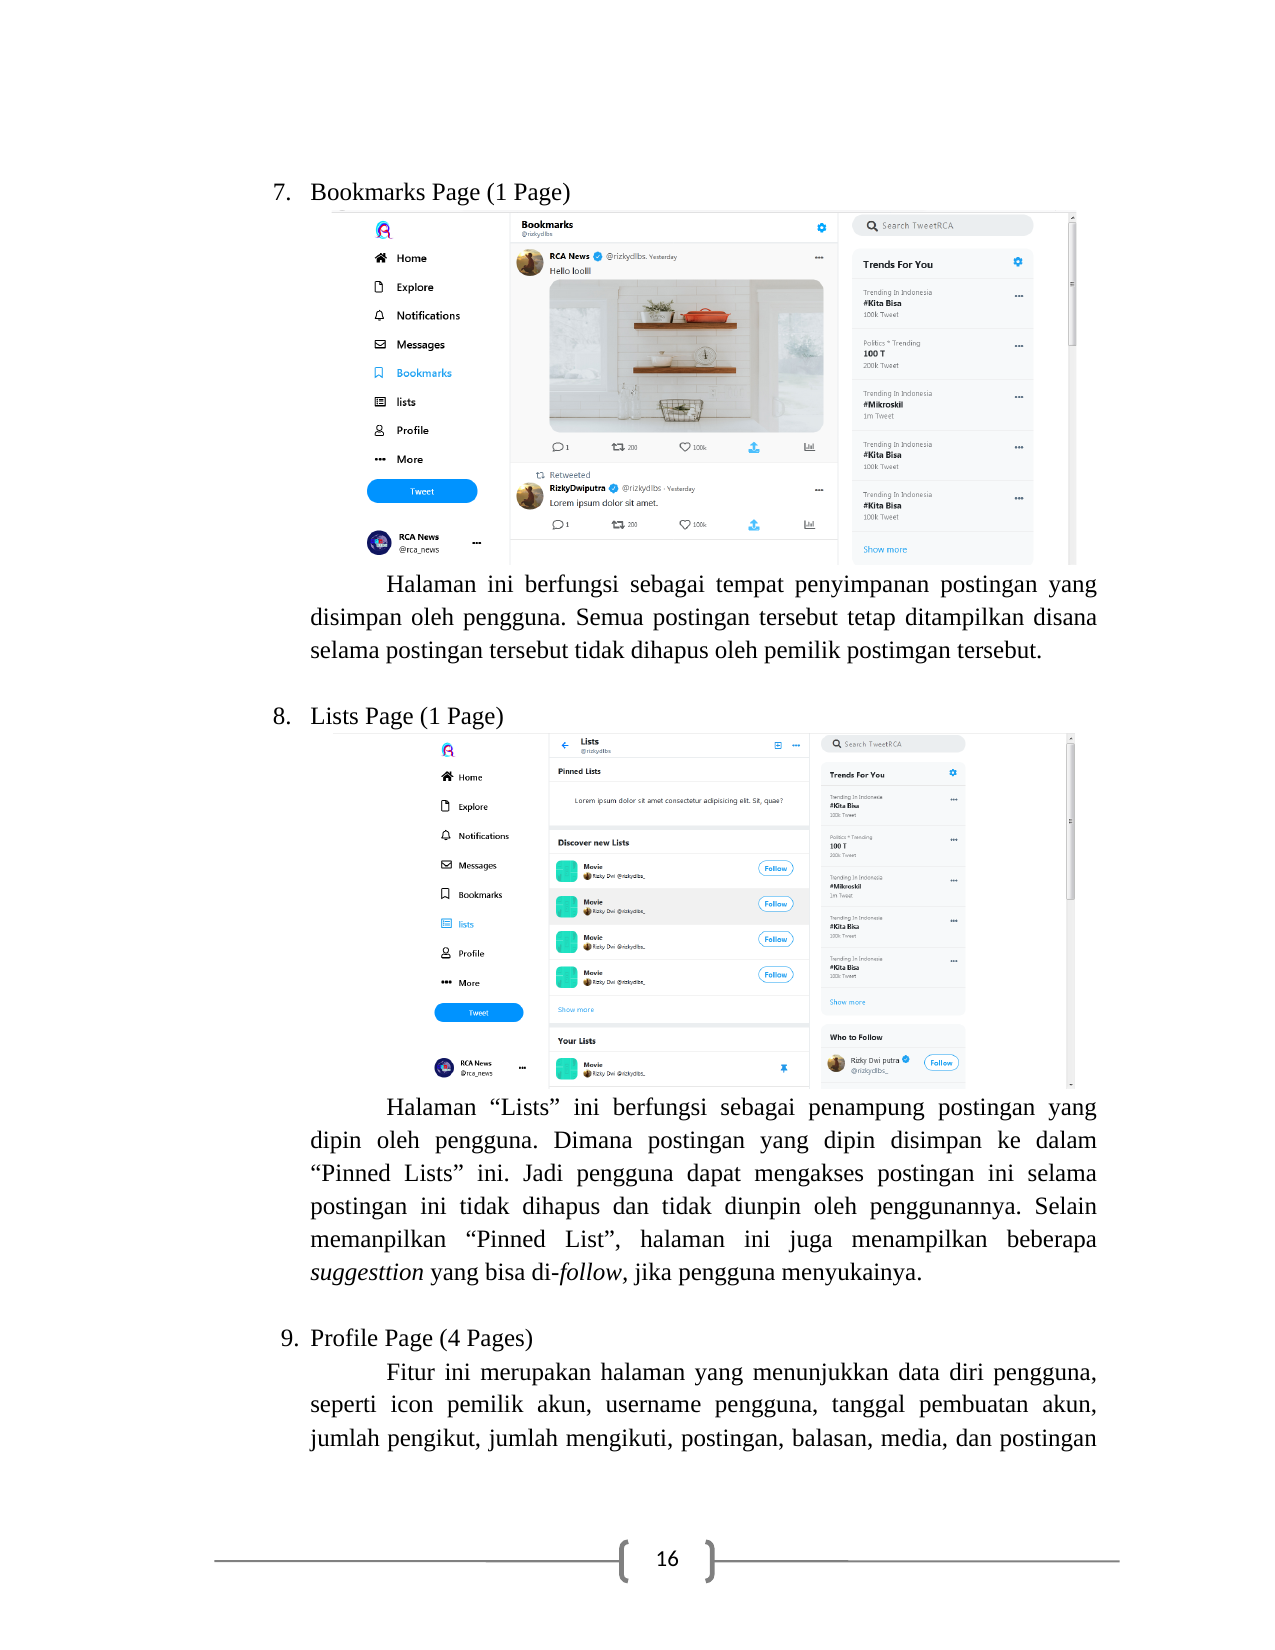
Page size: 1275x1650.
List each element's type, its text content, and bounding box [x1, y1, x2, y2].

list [310, 1357, 1098, 1451]
list Halaman ini berfungsi sebagai tempat penyimpanan postingan yang disimpan oleh pengguna. Semua postingan tersebut tetap ditampilkan disana selama postingan tersebut tidak dihapus oleh pemilik postimgan tersebut. [310, 569, 1098, 663]
list Profile Page (4 Pages) [281, 1323, 1098, 1352]
list Lists Page (1 Page) [273, 701, 1098, 729]
picture [331, 210, 1077, 565]
picture [333, 733, 1075, 1089]
list Bookmarks Page (1 Page) [273, 177, 1098, 206]
list Halaman “Lists” ini berfungsi sebagai penampung postingan yang dipin oleh pengguna. Dimana postingan yang dipin disimpan ke dalam “Pinned Lists” ini. Jadi pengguna dapat mengakses postingan ini selama postingan ini tidak dihapus dan tidak diunpin oleh penggunannya. Selain memanpilkan “Pinned List”, halaman ini juga menampilkan beberapa suggesttion yang bisa di-follow, jika pengguna menyukainya. [310, 1092, 1098, 1286]
